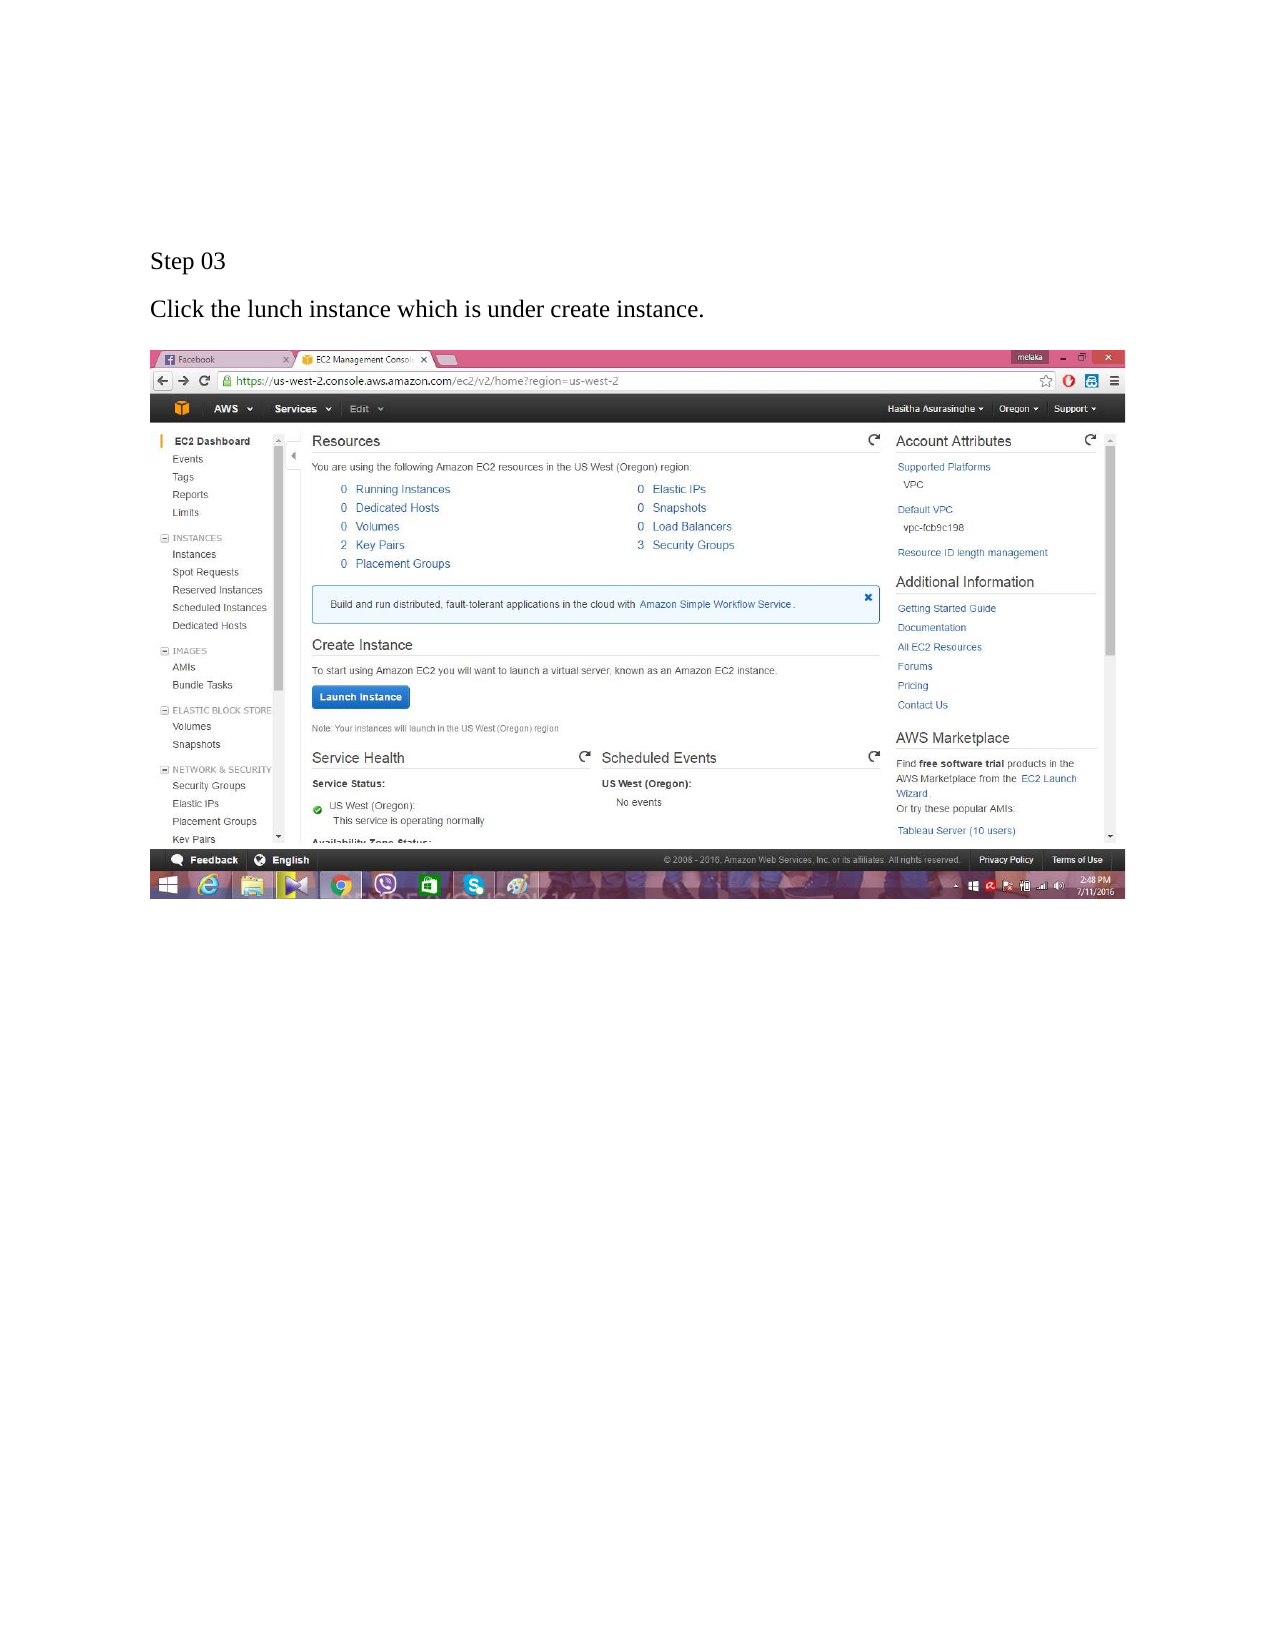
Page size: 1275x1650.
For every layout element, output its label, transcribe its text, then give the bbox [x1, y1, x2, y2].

text Click the lunch instance which is under create instance. [150, 294, 1125, 323]
picture [150, 350, 1125, 899]
text Step 03 [150, 246, 1125, 275]
